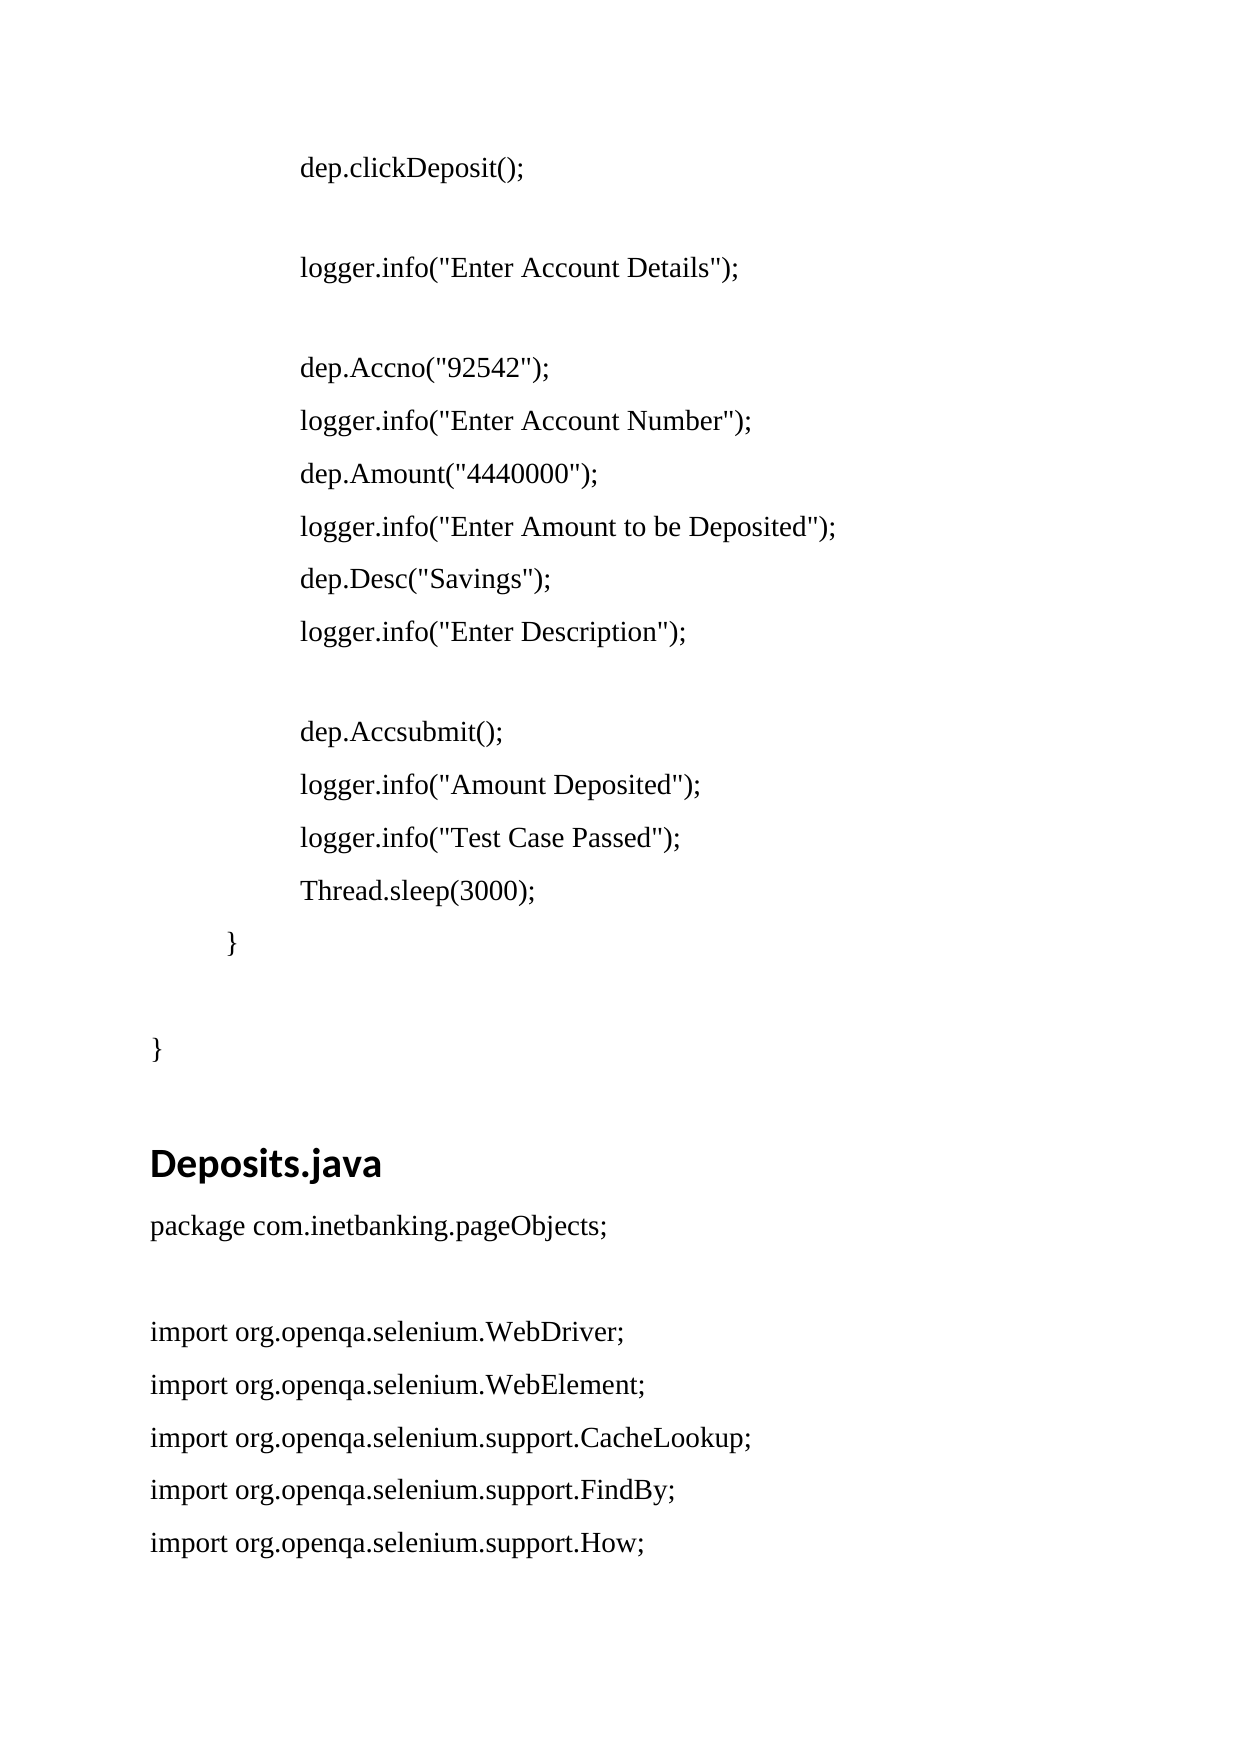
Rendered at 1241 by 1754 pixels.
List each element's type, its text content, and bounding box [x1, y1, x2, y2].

text dep.clickDeposit(); [150, 150, 1090, 183]
text } [150, 1031, 1090, 1065]
text logger.info("Enter Amount to be Deposited"); [150, 509, 1090, 542]
text logger.info("Enter Account Number"); [150, 403, 1090, 437]
text Thread.sleep(3000); [150, 873, 1090, 906]
text logger.info("Amount Deposited"); [150, 767, 1090, 801]
text logger.info("Enter Account Details"); [150, 250, 1090, 284]
text dep.Desc("Savings"); [150, 561, 1090, 595]
text Deposits.java [150, 1137, 1090, 1188]
text logger.info("Test Case Passed"); [150, 820, 1090, 853]
text import org.openqa.selenium.support.CacheLookup; [150, 1420, 1090, 1453]
text dep.Amount("4440000"); [150, 456, 1090, 489]
text import org.openqa.selenium.WebDriver; [150, 1314, 1090, 1348]
text logger.info("Enter Description"); [150, 614, 1090, 648]
text dep.Accno("92542"); [150, 350, 1090, 384]
text import org.openqa.selenium.support.How; [150, 1525, 1090, 1559]
text import org.openqa.selenium.WebElement; [150, 1367, 1090, 1400]
text package com.inetbanking.pageObjects; [150, 1208, 1090, 1242]
text dep.Accsubmit(); [150, 714, 1090, 748]
text import org.openqa.selenium.support.FindBy; [150, 1472, 1090, 1506]
text } [150, 926, 1090, 959]
